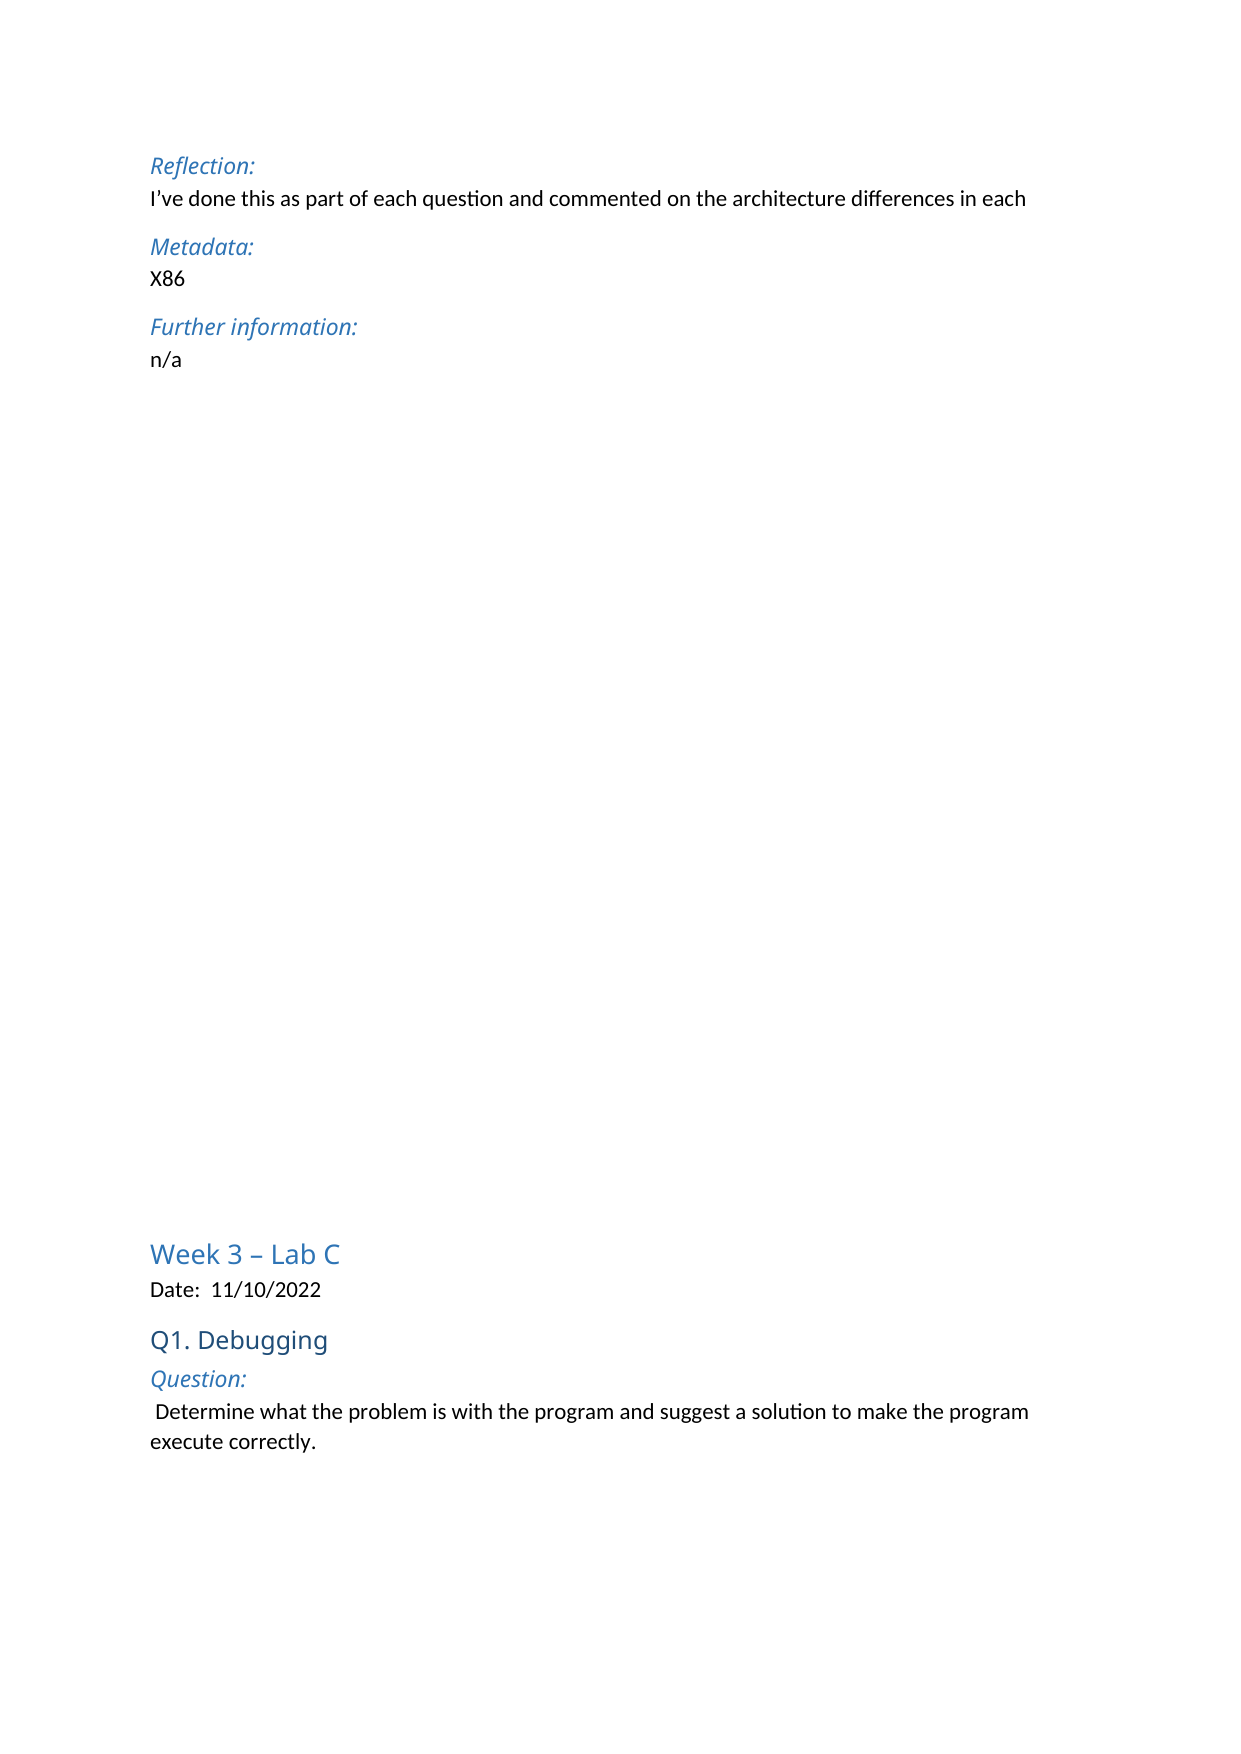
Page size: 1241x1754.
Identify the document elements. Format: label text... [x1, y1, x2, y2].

text I’ve done this as part of each question and commented on the architecture differences in each [150, 184, 1090, 212]
subtitle Reflection: [150, 150, 1090, 181]
text Determine what the problem is with the program and suggest a solution to make the program execute correctly. [150, 1397, 1090, 1455]
subtitle Question: [150, 1363, 1090, 1394]
subtitle Week 3 – Lab C [150, 1236, 1090, 1272]
subtitle Further information: [150, 311, 1090, 342]
subtitle Q1. Debugging [150, 1322, 1090, 1356]
text Date: 11/10/2022 [150, 1275, 1090, 1303]
subtitle Metadata: [150, 231, 1090, 262]
text X86 [150, 264, 1090, 292]
text n/a [150, 345, 1090, 373]
